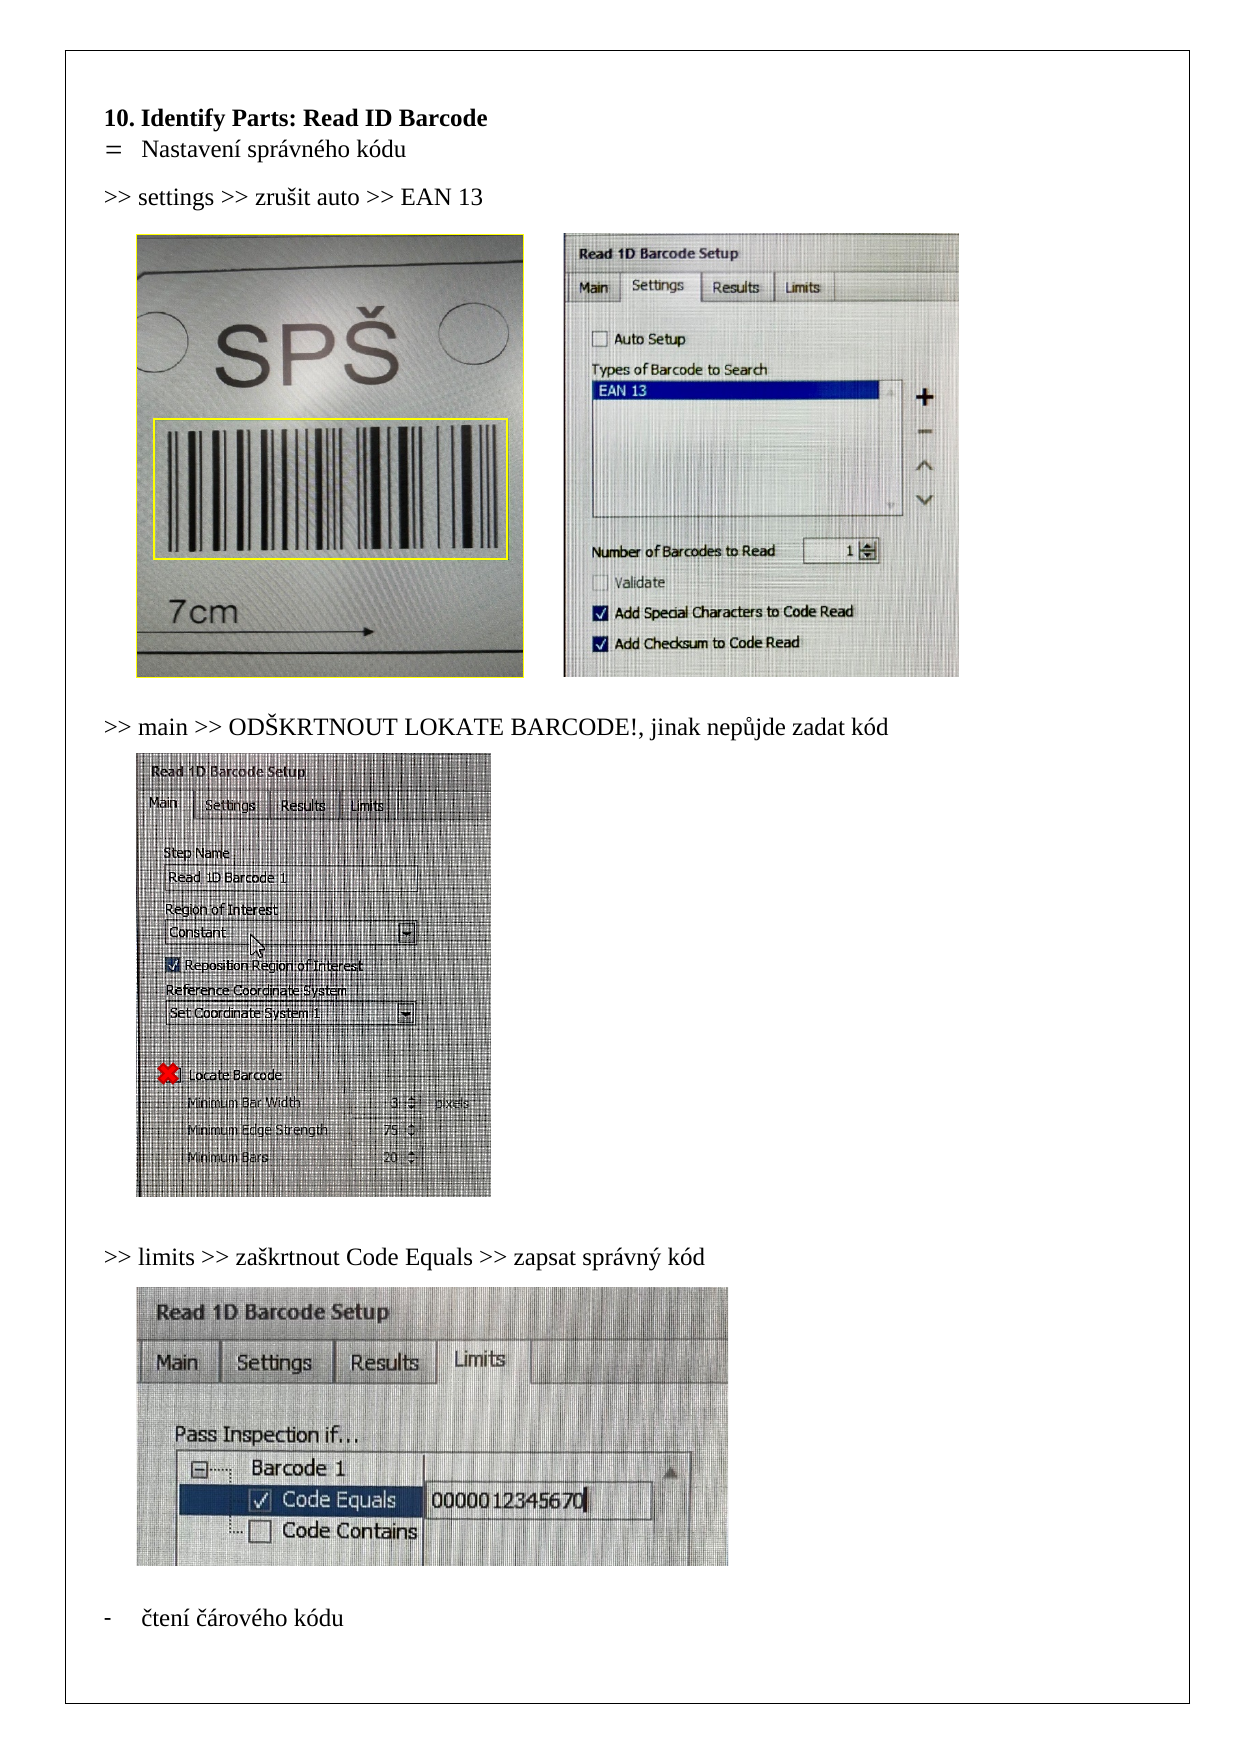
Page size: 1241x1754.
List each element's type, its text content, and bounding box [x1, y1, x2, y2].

list Identify Parts: Read ID Barcode [103, 103, 1093, 132]
picture [137, 235, 523, 677]
list čtení čárového kódu [103, 1603, 1093, 1633]
text >> main >> ODŠKRTNOUT LOKATE BARCODE!, jinak nepůjde zadat kód [103, 712, 1093, 741]
text >> limits >> zaškrtnout Code Equals >> zapsat správný kód [103, 1242, 1093, 1271]
picture [136, 753, 491, 1197]
picture [136, 1287, 729, 1566]
picture [563, 233, 959, 677]
list Nastavení správného kódu [103, 134, 1093, 163]
text >> settings >> zrušit auto >> EAN 13 [103, 182, 1093, 211]
